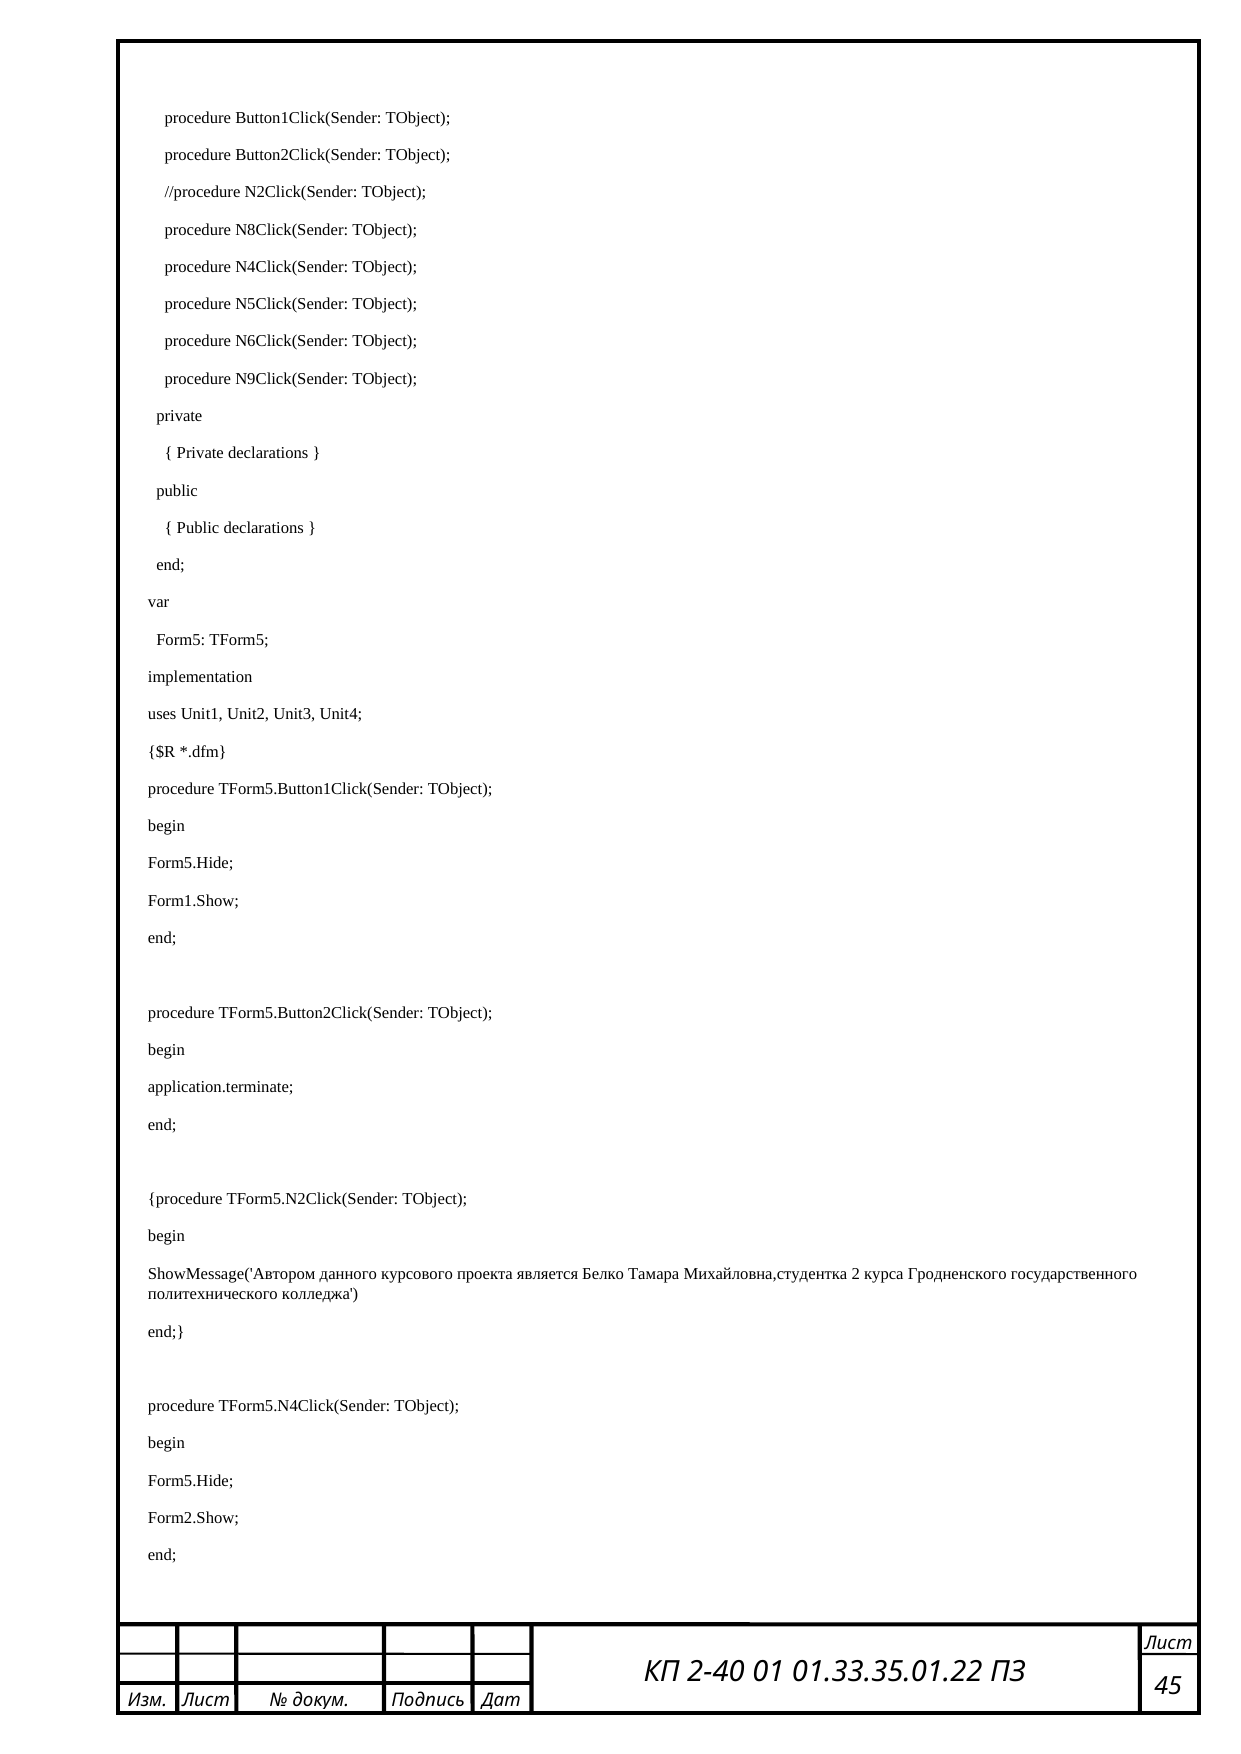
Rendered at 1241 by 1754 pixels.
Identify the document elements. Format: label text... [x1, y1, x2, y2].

text procedure TForm5.Button1Click(Sender: TObject); [148, 779, 1175, 798]
text procedure Button2Click(Sender: TObject); [148, 145, 1175, 164]
text public [148, 480, 1175, 499]
text uses Unit1, Unit2, Unit3, Unit4; [148, 704, 1175, 723]
text procedure N6Click(Sender: TObject); [148, 331, 1175, 350]
text {$R *.dfm} [148, 741, 1175, 761]
text application.terminate; [148, 1077, 1175, 1096]
text procedure TForm5.Button2Click(Sender: TObject); [148, 1002, 1175, 1022]
text {procedure TForm5.N2Click(Sender: TObject); [148, 1189, 1175, 1208]
text begin [148, 816, 1175, 835]
text Form5.Hide; [148, 1471, 1175, 1490]
text begin [148, 1433, 1175, 1452]
text procedure N5Click(Sender: TObject); [148, 294, 1175, 313]
text end; [148, 555, 1175, 574]
text end; [148, 928, 1175, 947]
text Form5: TForm5; [148, 629, 1175, 649]
text var [148, 592, 1175, 611]
text end; [148, 1545, 1175, 1564]
text Form5.Hide; [148, 853, 1175, 872]
text { Private declarations } [148, 443, 1175, 462]
text procedure N4Click(Sender: TObject); [148, 257, 1175, 276]
text private [148, 406, 1175, 425]
text //procedure N2Click(Sender: TObject); [148, 182, 1175, 201]
text procedure N8Click(Sender: TObject); [148, 219, 1175, 238]
text procedure N9Click(Sender: TObject); [148, 368, 1175, 388]
text begin [148, 1226, 1175, 1245]
text procedure Button1Click(Sender: TObject); [148, 107, 1175, 127]
text implementation [148, 667, 1175, 686]
text procedure TForm5.N4Click(Sender: TObject); [148, 1396, 1175, 1415]
text begin [148, 1040, 1175, 1059]
text { Public declarations } [148, 518, 1175, 537]
text Form2.Show; [148, 1508, 1175, 1527]
text end; [148, 1114, 1175, 1133]
text end;} [148, 1321, 1175, 1341]
text Form1.Show; [148, 891, 1175, 910]
text ShowMessage('Автором данного курсового проекта является Белко Тамара Михайловна,студентка 2 курса Гродненского государственного политехнического колледжа') [148, 1263, 1175, 1303]
